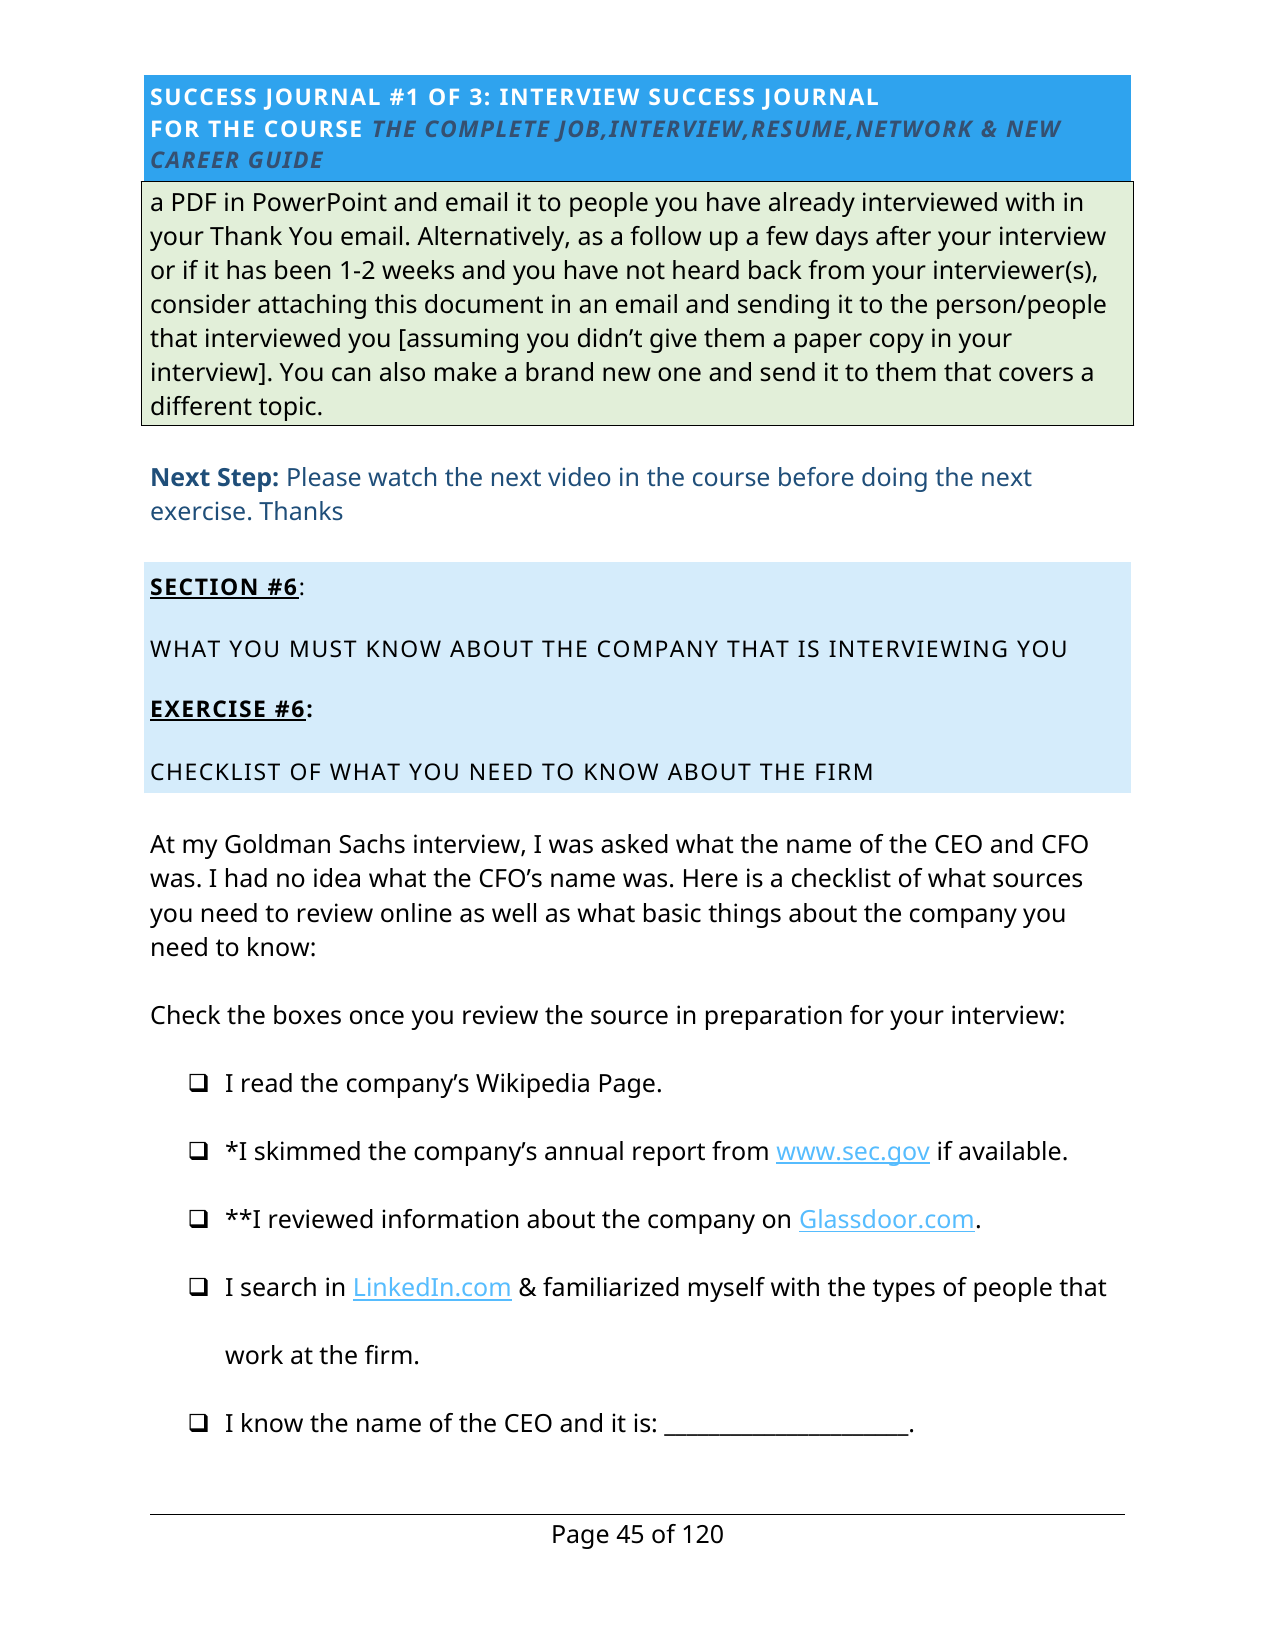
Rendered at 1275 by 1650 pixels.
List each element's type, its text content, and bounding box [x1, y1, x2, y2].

subtitle What You Must Know About the Company That Is Interviewing You [150, 602, 1125, 656]
text Next Step: Please watch the next video in the course before doing the next exercise. Thanks [150, 460, 1125, 528]
list I read the company’s Wikipedia Page. [187, 1066, 1125, 1099]
subtitle Section #6: [150, 569, 1125, 602]
list I know the name of the CEO and it is: ______________________. [187, 1406, 1125, 1440]
list *I skimmed the company’s annual report from www.sec.gov if available. [187, 1134, 1125, 1168]
list I search in LinkedIn.com & familiarized myself with the types of people that work at the firm. [187, 1270, 1125, 1372]
text At my Goldman Sachs interview, I was asked what the name of the CEO and CFO was. I had no idea what the CFO’s name was. Here is a checklist of what sources you need to review online as well as what basic things about the company you need to know: [150, 827, 1125, 963]
subtitle exercise #6: Checklist of What You Need to Know About the Firm [150, 656, 1125, 787]
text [142, 182, 1133, 425]
text Check the boxes once you review the source in preparation for your interview: [150, 997, 1125, 1031]
list **I reviewed information about the company on Glassdoor.com. [187, 1202, 1125, 1236]
